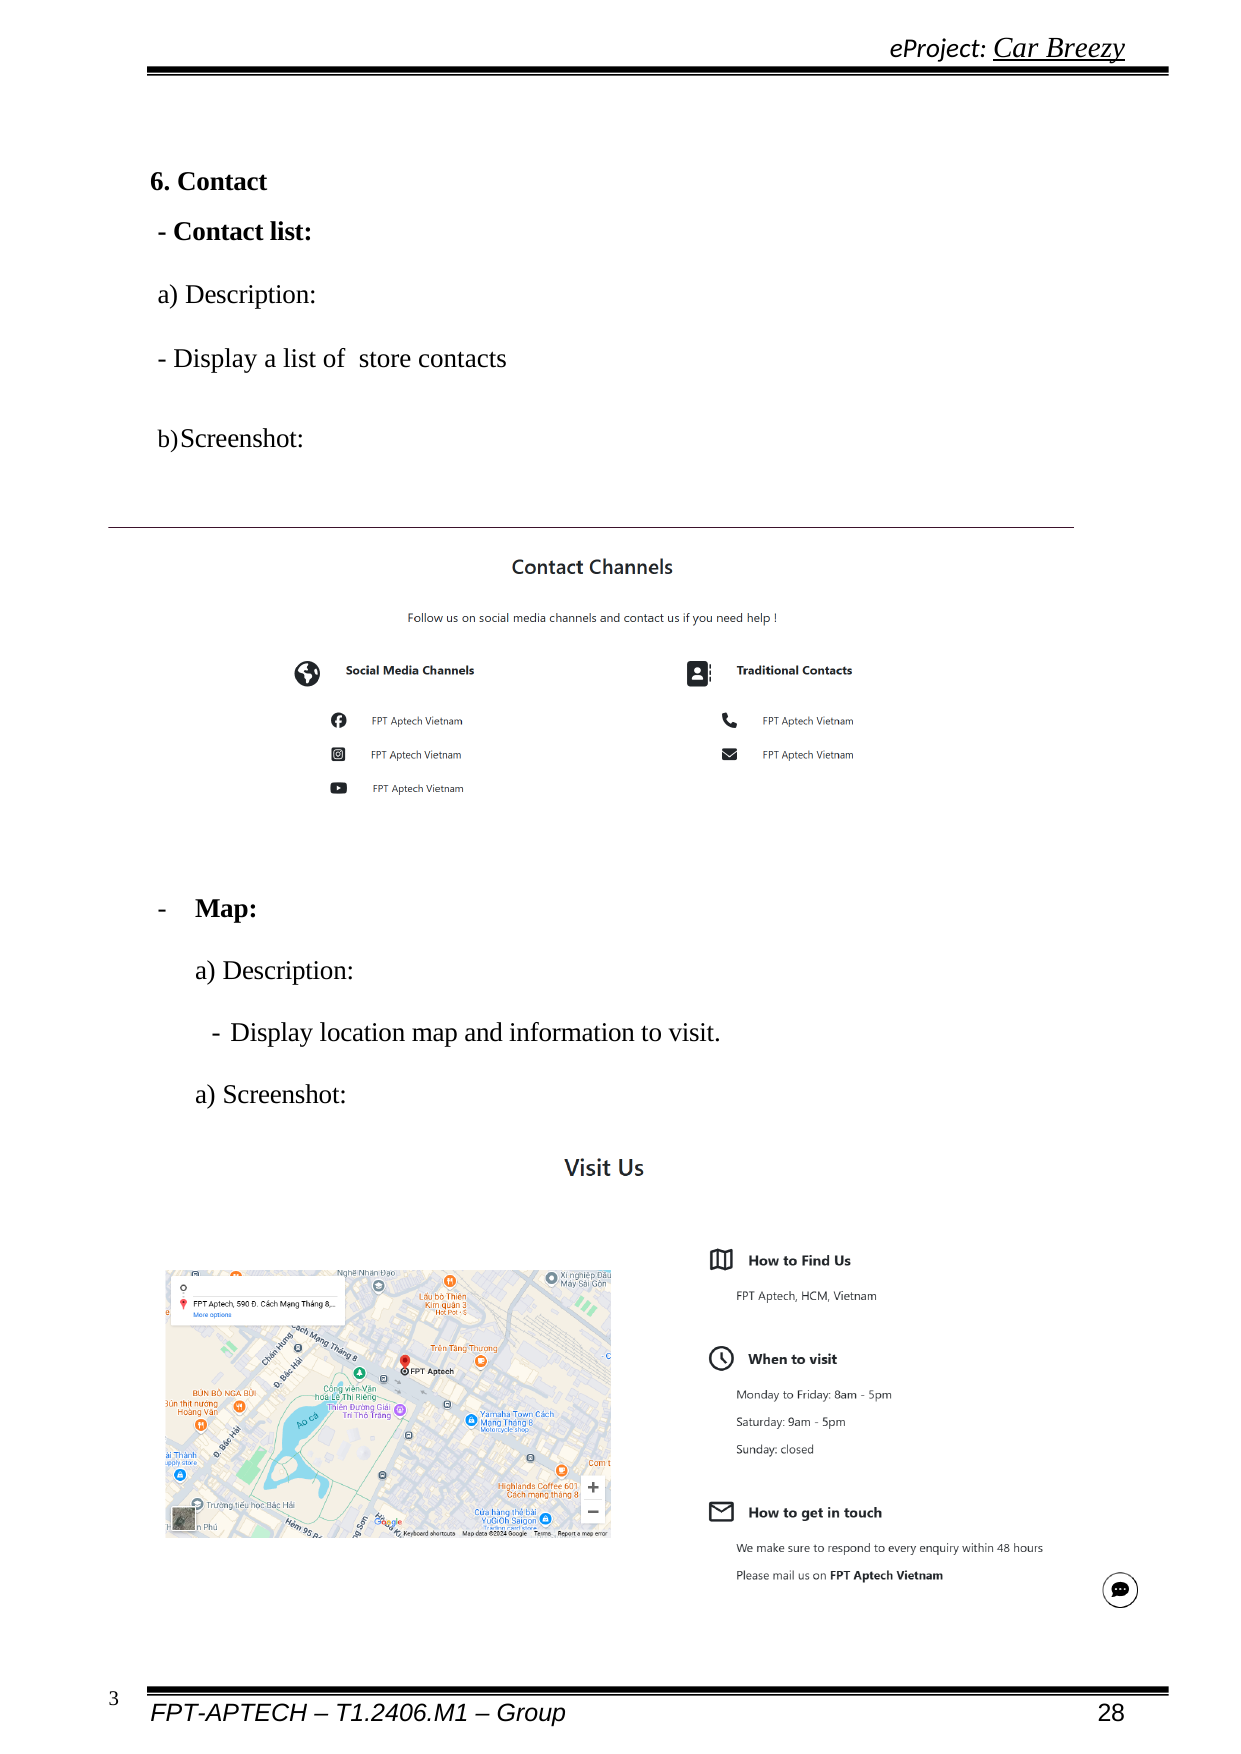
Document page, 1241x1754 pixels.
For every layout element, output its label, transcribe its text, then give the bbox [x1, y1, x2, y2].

list Screenshot: [157, 422, 1226, 453]
subtitle Description: [195, 954, 1226, 985]
subtitle Display location map and information to visit. [211, 1016, 1226, 1047]
list Display a list of store contacts [157, 342, 1226, 373]
subtitle Screenshot: [195, 1078, 1226, 1110]
picture [108, 527, 1074, 833]
subtitle Contact [150, 165, 1226, 196]
list Description: [157, 278, 1226, 310]
subtitle Map: [157, 892, 1226, 923]
picture [42, 1138, 1161, 1610]
list Contact list: [157, 215, 1226, 246]
